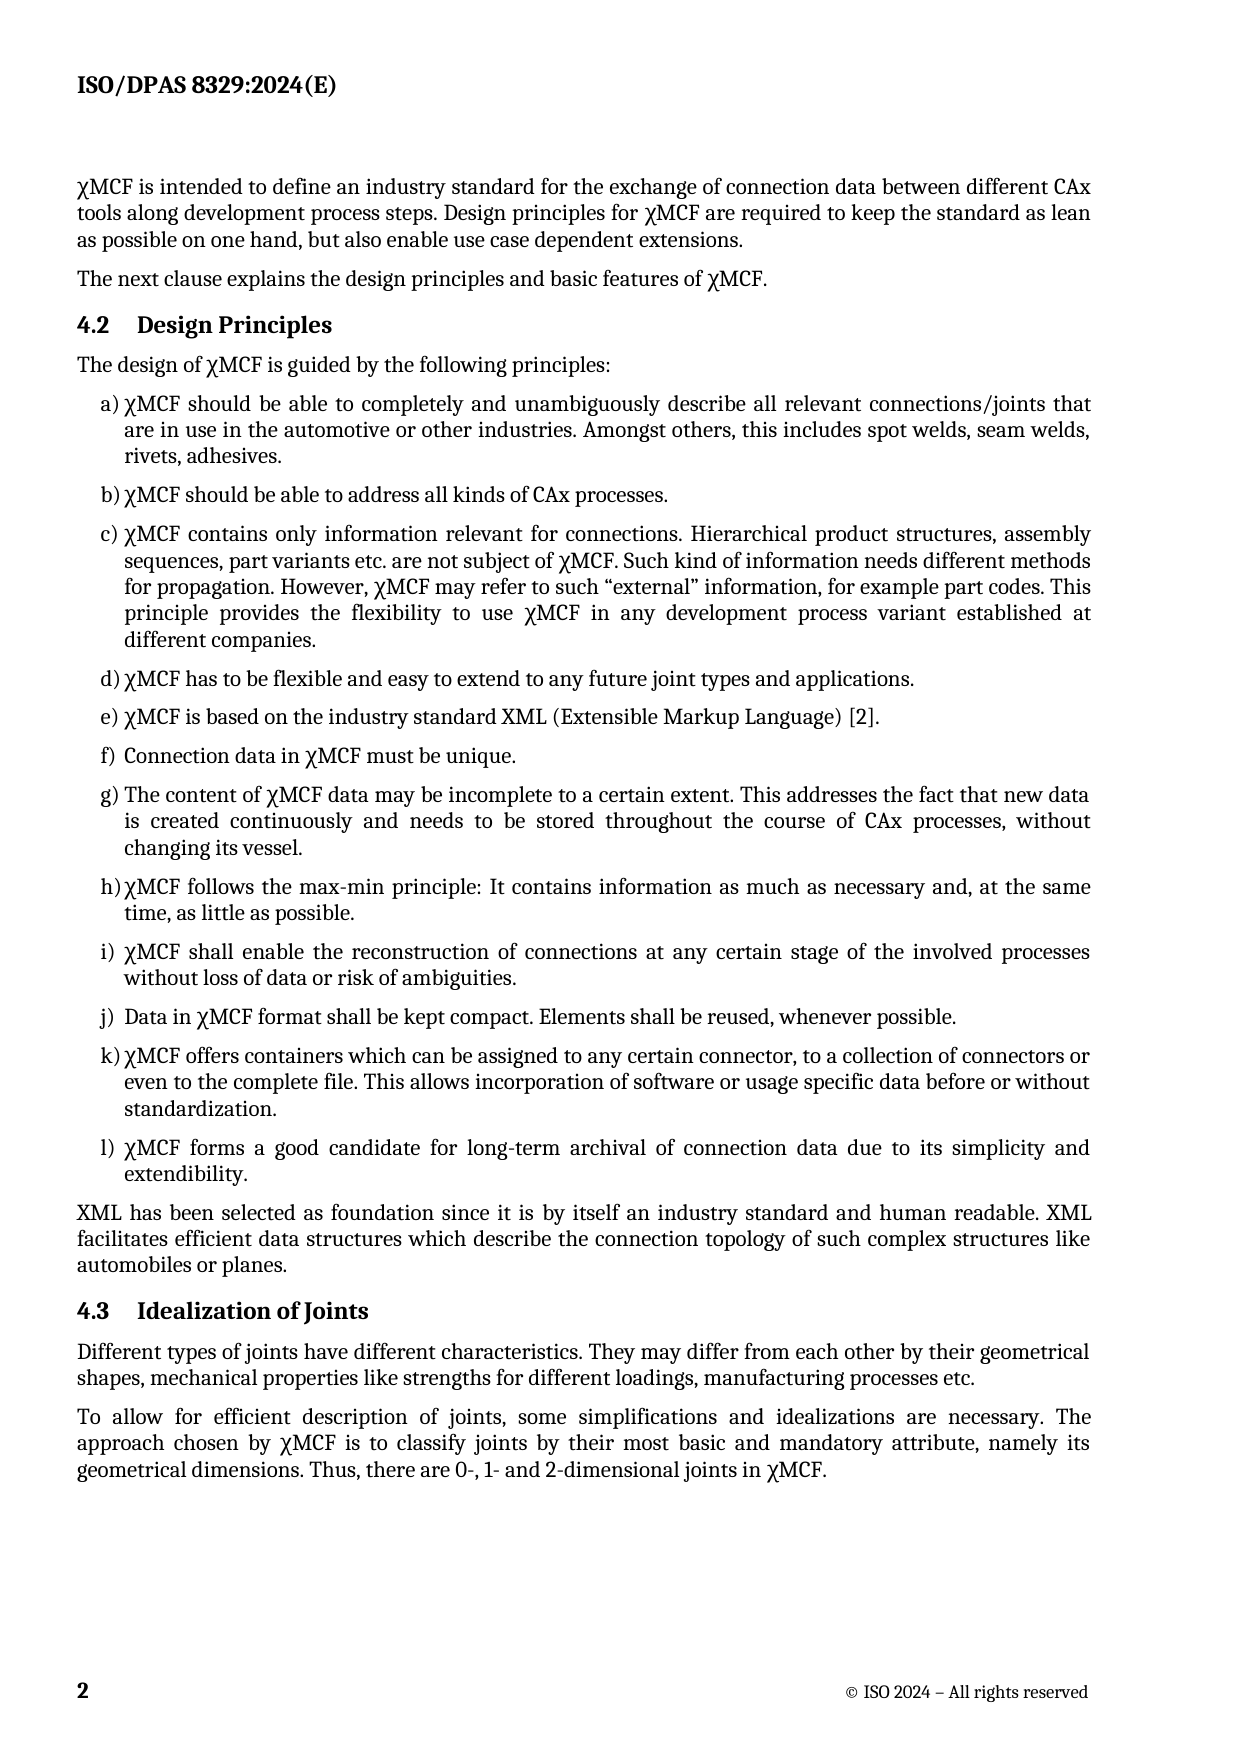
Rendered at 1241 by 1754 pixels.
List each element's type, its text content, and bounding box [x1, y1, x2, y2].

list χMCF has to be flexible and easy to extend to any future joint types and applications. [100, 665, 1092, 692]
list Connection data in χMCF must be unique. [100, 743, 1092, 769]
list Data in χMCF format shall be kept compact. Elements shall be reused, whenever possible. [100, 1004, 1092, 1030]
list χMCF should be able to address all kinds of CAx processes. [100, 482, 1092, 508]
text χMCF is intended to define an industry standard for the exchange of connection data between different CAx tools along development process steps. Design principles for χMCF are required to keep the standard as lean as possible on one hand, but also enable use case dependent extensions. [77, 174, 1092, 253]
list χMCF forms a good candidate for long-term archival of connection data due to its simplicity and extendibility. [100, 1134, 1092, 1187]
text XML has been selected as foundation since it is by itself an industry standard and human readable. XML facilitates efficient data structures which describe the connection topology of such complex structures like automobiles or planes. [77, 1199, 1092, 1278]
text The design of χMCF is guided by the following principles: [77, 352, 1092, 378]
list χMCF offers containers which can be assigned to any certain connector, to a collection of connectors or even to the complete file. This allows incorporation of software or usage specific data before or without standardization. [100, 1043, 1092, 1122]
text To allow for efficient description of joints, some simplifications and idealizations are necessary. The approach chosen by χMCF is to classify joints by their most basic and mandatory attribute, namely its geometrical dimensions. Thus, there are 0-, 1- and 2-dimensional joints in χMCF. [77, 1404, 1092, 1483]
list χMCF follows the max-min principle: It contains information as much as necessary and, at the same time, as little as possible. [100, 873, 1092, 926]
list χMCF contains only information relevant for connections. Hierarchical product structures, assembly sequences, part variants etc. are not subject of χMCF. Such kind of information needs different methods for propagation. However, χMCF may refer to such “external” information, for example part codes. This principle provides the flexibility to use χMCF in any development process variant established at different companies. [100, 521, 1092, 653]
list χMCF should be able to completely and unambiguously describe all relevant connections/joints that are in use in the automotive or other industries. Amongst others, this includes spot welds, seam welds, rivets, adhesives. [100, 391, 1092, 470]
list The content of χMCF data may be incomplete to a certain extent. This addresses the fact that new data is created continuously and needs to be stored throughout the course of CAx processes, without changing its vessel. [100, 782, 1092, 861]
list χMCF is based on the industry standard XML (Extensible Markup Language). [100, 704, 1092, 731]
subtitle Design Principles [77, 311, 1092, 339]
list χMCF shall enable the reconstruction of connections at any certain stage of the involved processes without loss of data or risk of ambiguities. [100, 939, 1092, 991]
text The next clause explains the design principles and basic features of χMCF. [77, 265, 1092, 292]
subtitle Idealization of Joints [77, 1297, 1092, 1326]
text Different types of joints have different characteristics. They may differ from each other by their geometrical shapes, mechanical properties like strengths for different loadings, manufacturing processes etc. [77, 1338, 1092, 1391]
